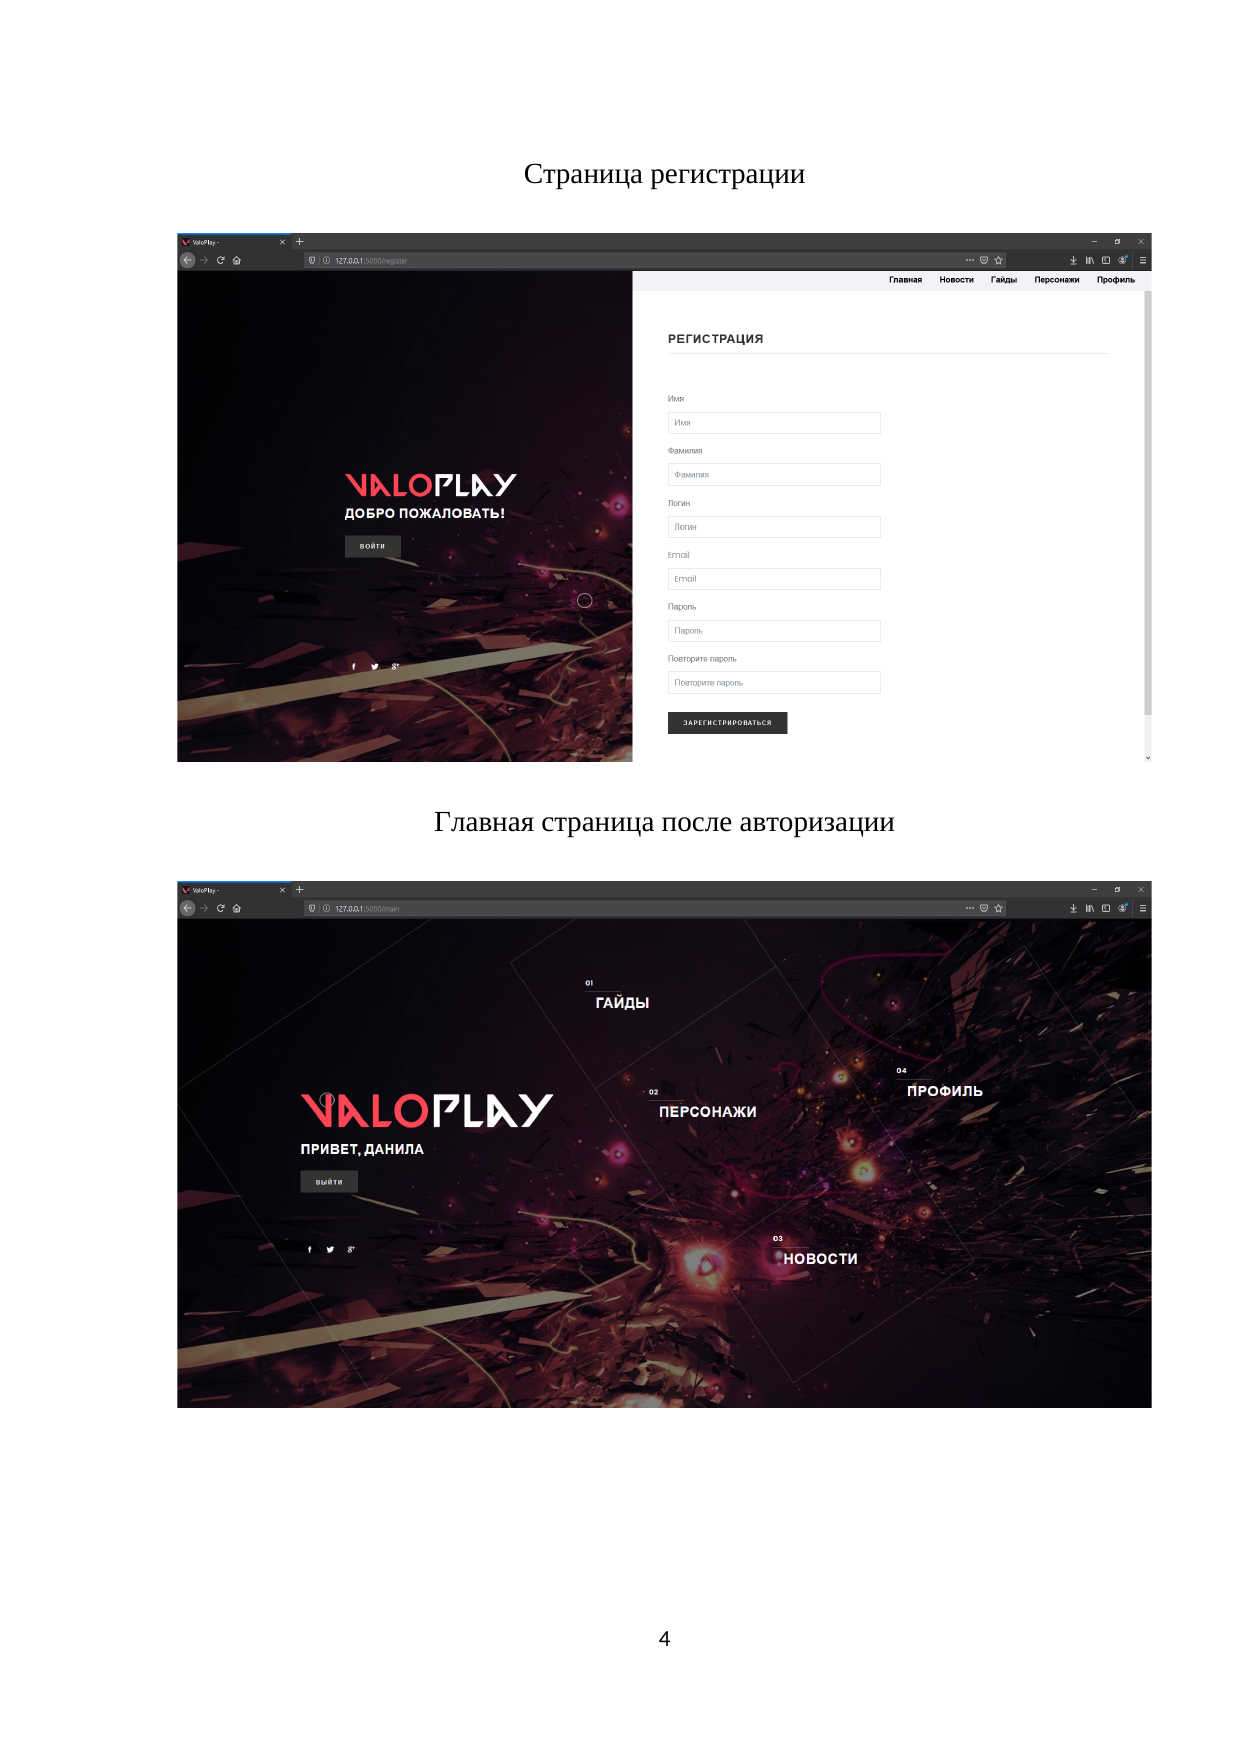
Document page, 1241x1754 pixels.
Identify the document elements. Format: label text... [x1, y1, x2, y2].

picture [177, 881, 1152, 1408]
text Страница регистрации [177, 157, 1152, 190]
text Главная страница после авторизации [177, 804, 1152, 838]
picture [177, 233, 1152, 762]
